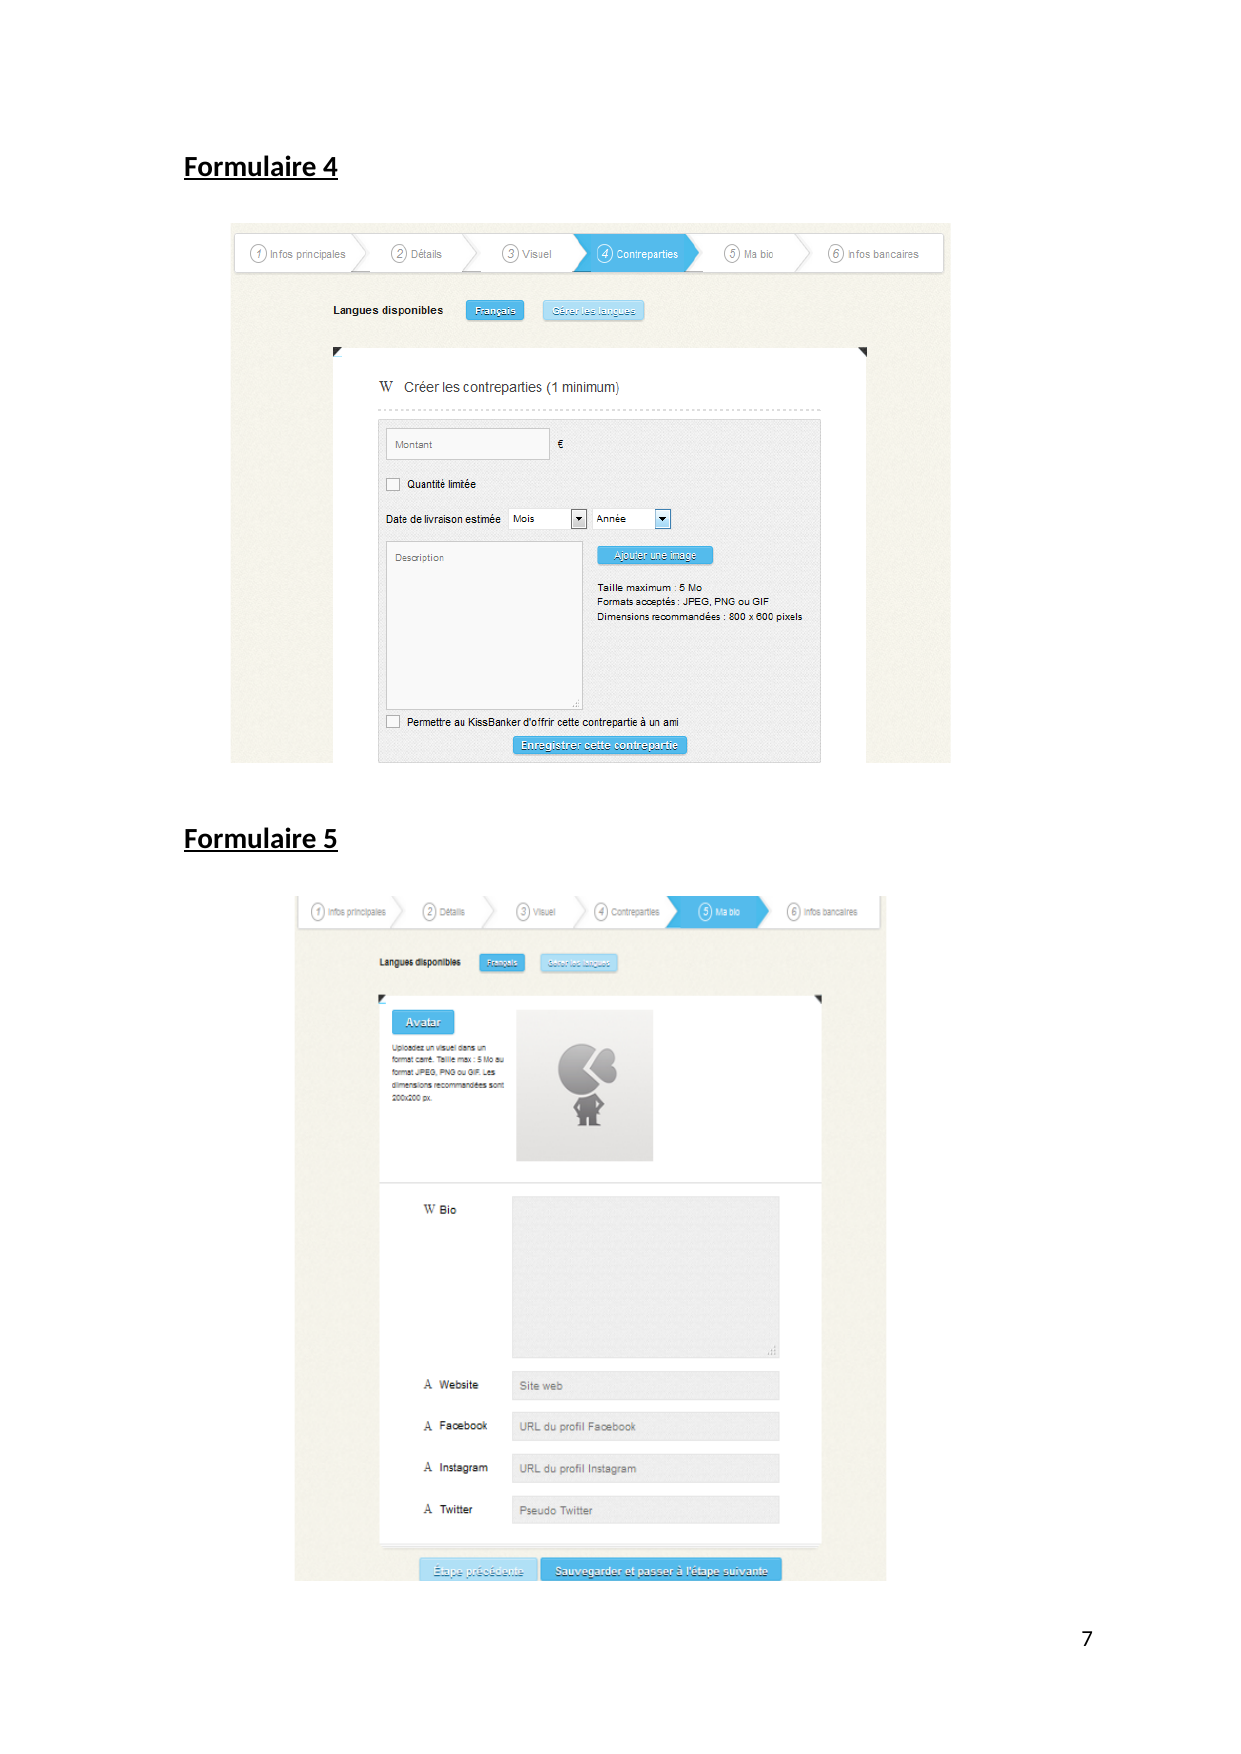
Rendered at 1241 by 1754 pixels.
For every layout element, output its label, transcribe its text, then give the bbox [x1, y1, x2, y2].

text Formulaire 5 [184, 820, 1093, 856]
text Formulaire 4 [184, 148, 1093, 183]
picture [294, 896, 887, 1581]
picture [230, 223, 951, 763]
